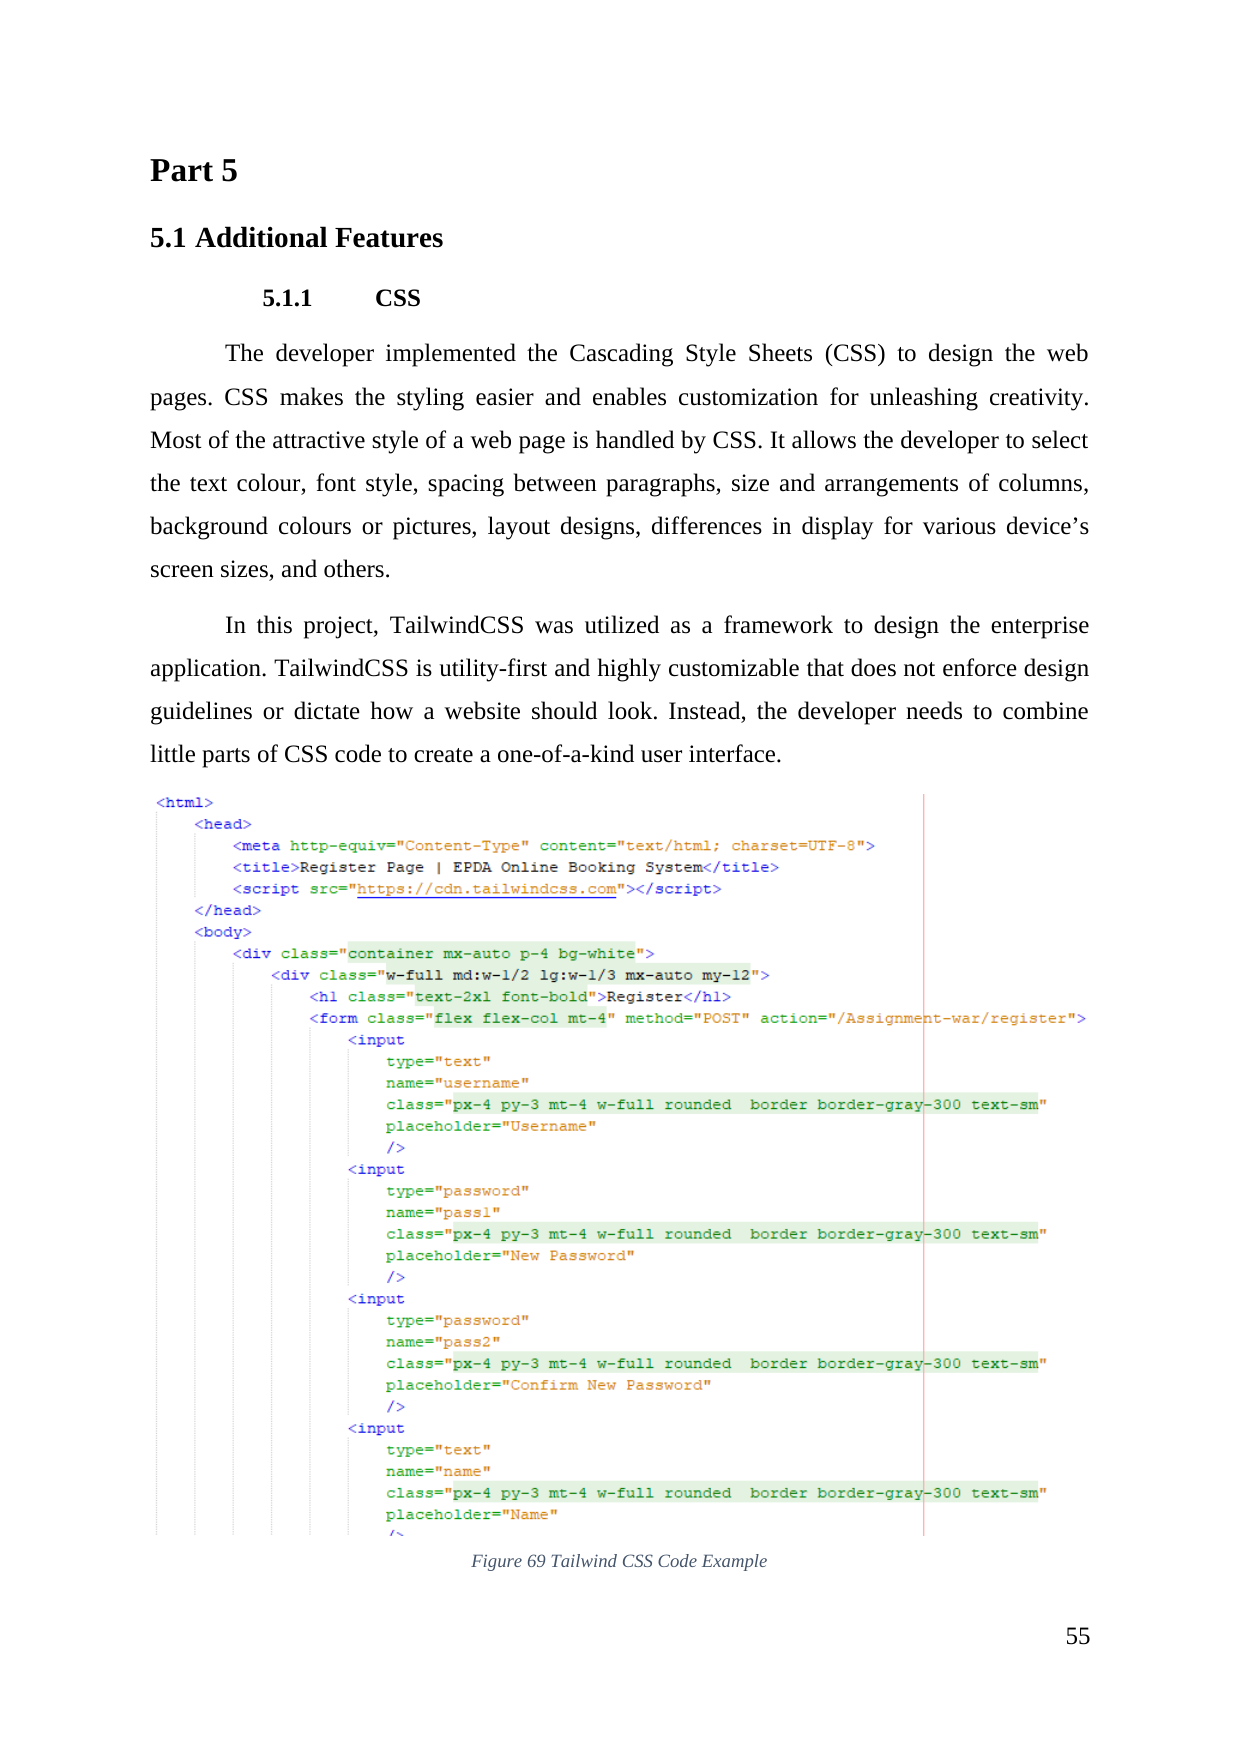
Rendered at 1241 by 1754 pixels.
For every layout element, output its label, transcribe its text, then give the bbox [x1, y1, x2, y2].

subtitle Part 5 [150, 150, 1090, 188]
text The developer implemented the Cascading Style Sheets (CSS) to design the web pages. CSS makes the styling easier and enables customization for unleashing creativity. Most of the attractive style of a web page is handled by CSS. It allows the developer to select the text colour, font style, spacing between paragraphs, size and arrangements of columns, background colours or pictures, layout designs, differences in display for various device’s screen sizes, and others. [150, 338, 1090, 583]
subtitle CSS [262, 283, 1090, 312]
subtitle Additional Features [150, 220, 1090, 253]
picture [150, 794, 1091, 1536]
text Figure 69 Tailwind CSS Code Example [150, 1550, 1090, 1572]
text In this project, TailwindCSS was utilized as a framework to design the enterprise application. TailwindCSS is utility-first and highly customizable that does not enforce design guidelines or dictate how a website should look. Instead, the developer needs to combine little parts of CSS code to create a one-of-a-kind user interface. [150, 610, 1090, 768]
